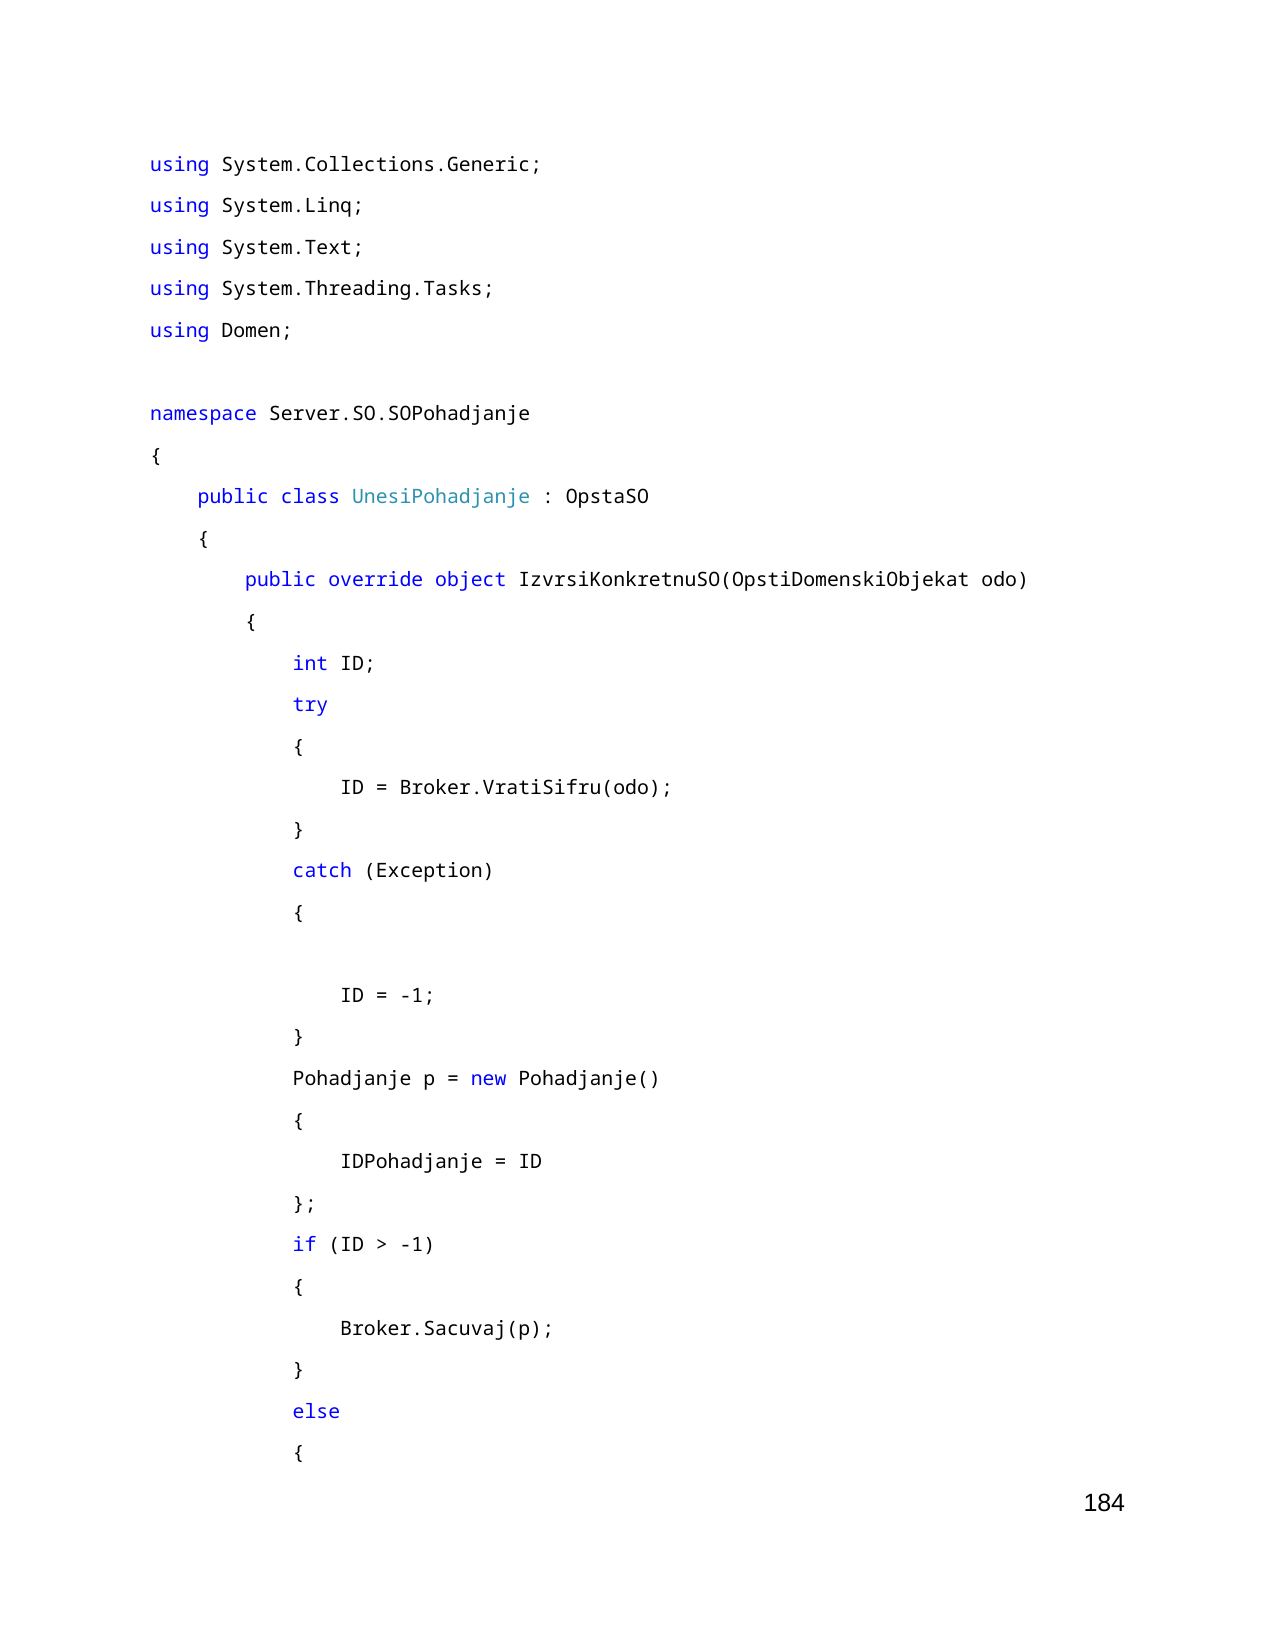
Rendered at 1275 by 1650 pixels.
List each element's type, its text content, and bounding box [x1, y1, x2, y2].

text } [150, 1355, 1125, 1382]
text using Domen; [150, 316, 1125, 343]
text public class UnesiPohadjanje : OpstaSO [150, 482, 1125, 509]
text { [150, 898, 1125, 925]
text IDPohadjanje = ID [150, 1147, 1125, 1174]
text { [150, 1438, 1125, 1465]
text using System.Collections.Generic; [150, 150, 1125, 177]
text int ID; [150, 649, 1125, 676]
text ID = -1; [150, 981, 1125, 1008]
text { [150, 607, 1125, 634]
text public override object IzvrsiKonkretnuSO(OpstiDomenskiObjekat odo) [150, 566, 1125, 593]
text else [150, 1397, 1125, 1424]
text Broker.Sacuvaj(p); [150, 1314, 1125, 1341]
text { [150, 732, 1125, 759]
text using System.Threading.Tasks; [150, 275, 1125, 302]
text if (ID > -1) [150, 1231, 1125, 1258]
text Pohadjanje p = new Pohadjanje() [150, 1064, 1125, 1091]
text using System.Linq; [150, 192, 1125, 218]
text }; [150, 1189, 1125, 1216]
text { [150, 1106, 1125, 1133]
text try [150, 690, 1125, 717]
text namespace Server.SO.SOPohadjanje [150, 399, 1125, 426]
text ID = Broker.VratiSifru(odo); [150, 773, 1125, 800]
text using System.Text; [150, 233, 1125, 260]
text { [150, 441, 1125, 468]
text { [150, 524, 1125, 551]
text { [150, 1272, 1125, 1299]
text catch (Exception) [150, 857, 1125, 883]
text } [150, 1023, 1125, 1050]
text } [150, 815, 1125, 842]
